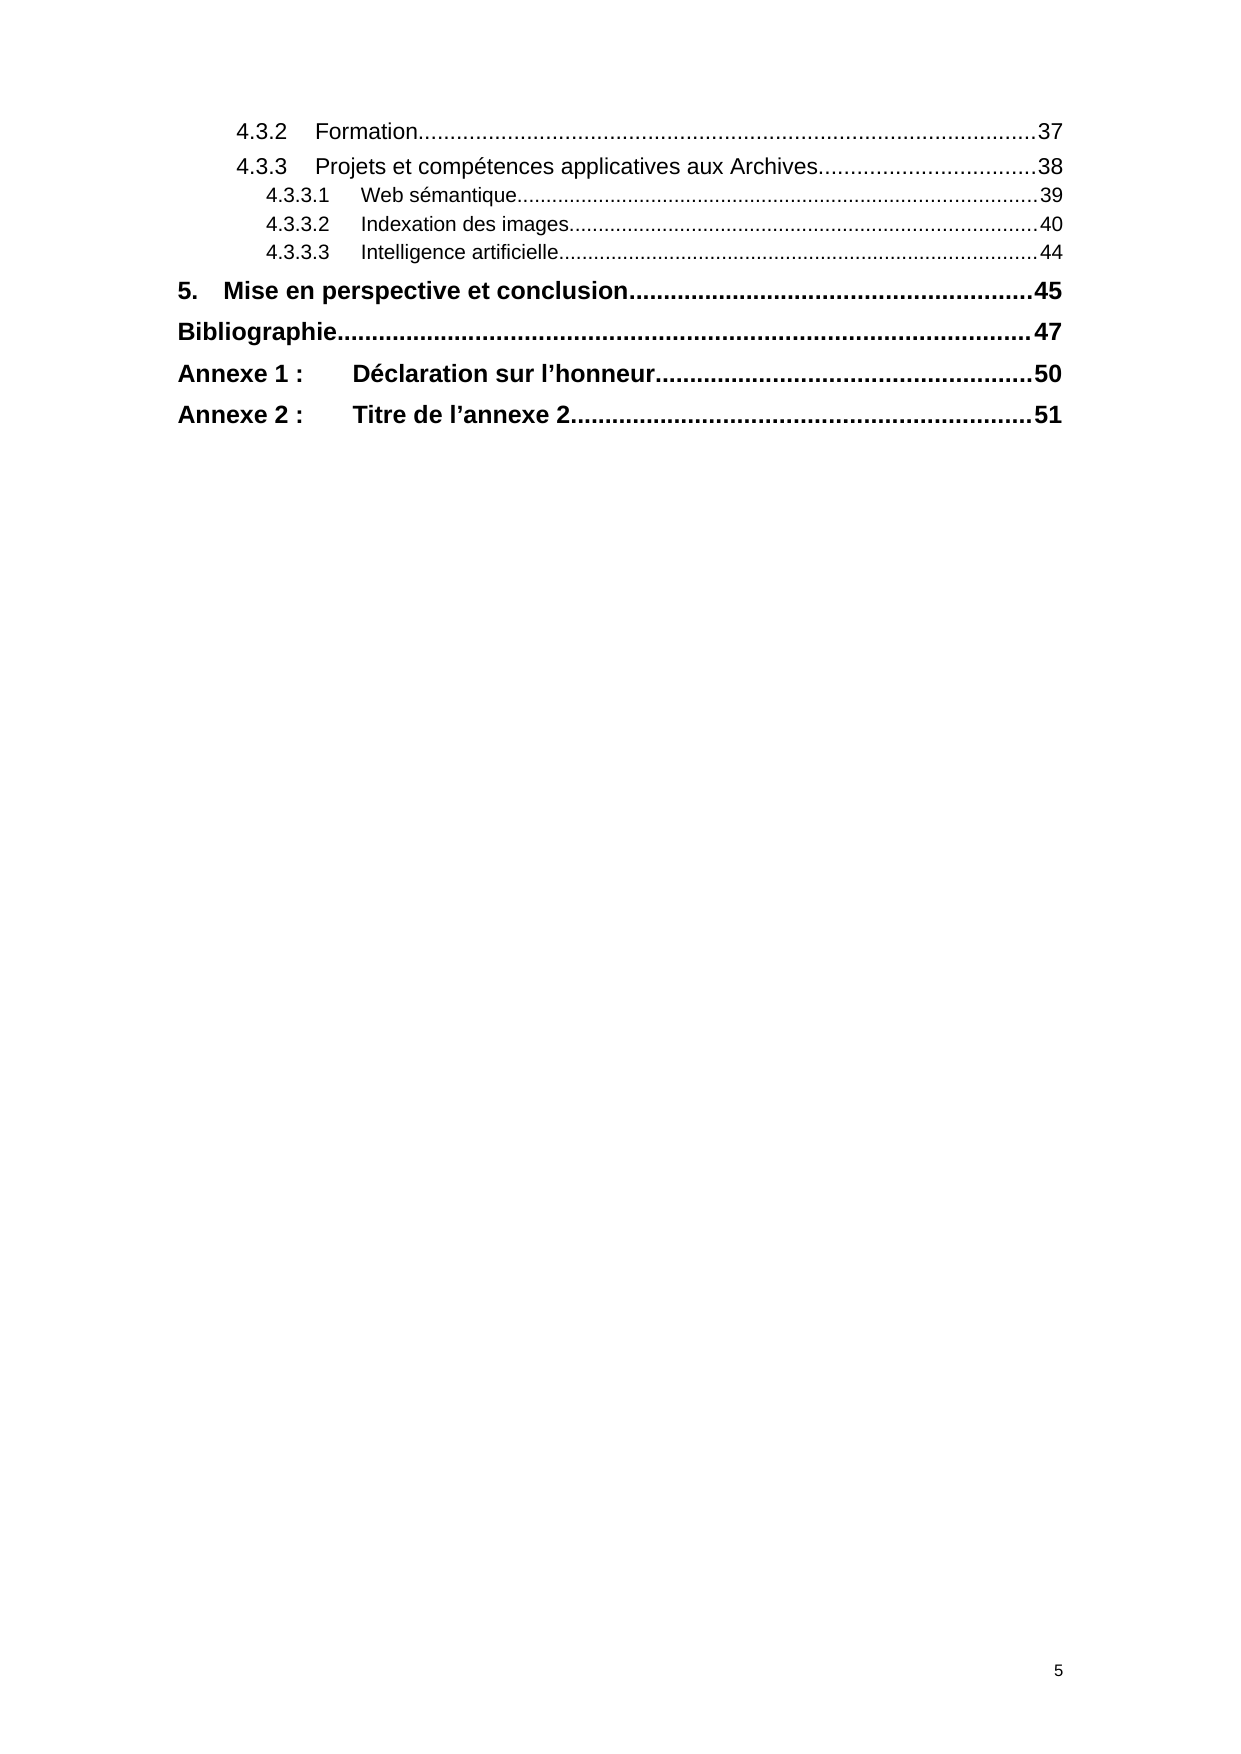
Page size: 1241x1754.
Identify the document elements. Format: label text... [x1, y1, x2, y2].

text Bibliographie 47 [177, 317, 1122, 346]
text 4.3.2 Formation 37 [236, 118, 1122, 144]
text 4.3.3 Projets et compétences applicatives aux Archives 38 [236, 153, 1122, 179]
text 5. Mise en perspective et conclusion 45 [177, 276, 1122, 305]
text 4.3.3.2 Indexation des images 40 [266, 211, 1122, 235]
text Annexe 1 : Déclaration sur l’honneur 50 [177, 358, 1122, 387]
text 4.3.3.3 Intelligence artificielle 44 [266, 239, 1122, 263]
text Annexe 2 : Titre de l’annexe 2 51 [177, 400, 1122, 428]
text 4.3.3.1 Web sémantique 39 [266, 183, 1122, 207]
